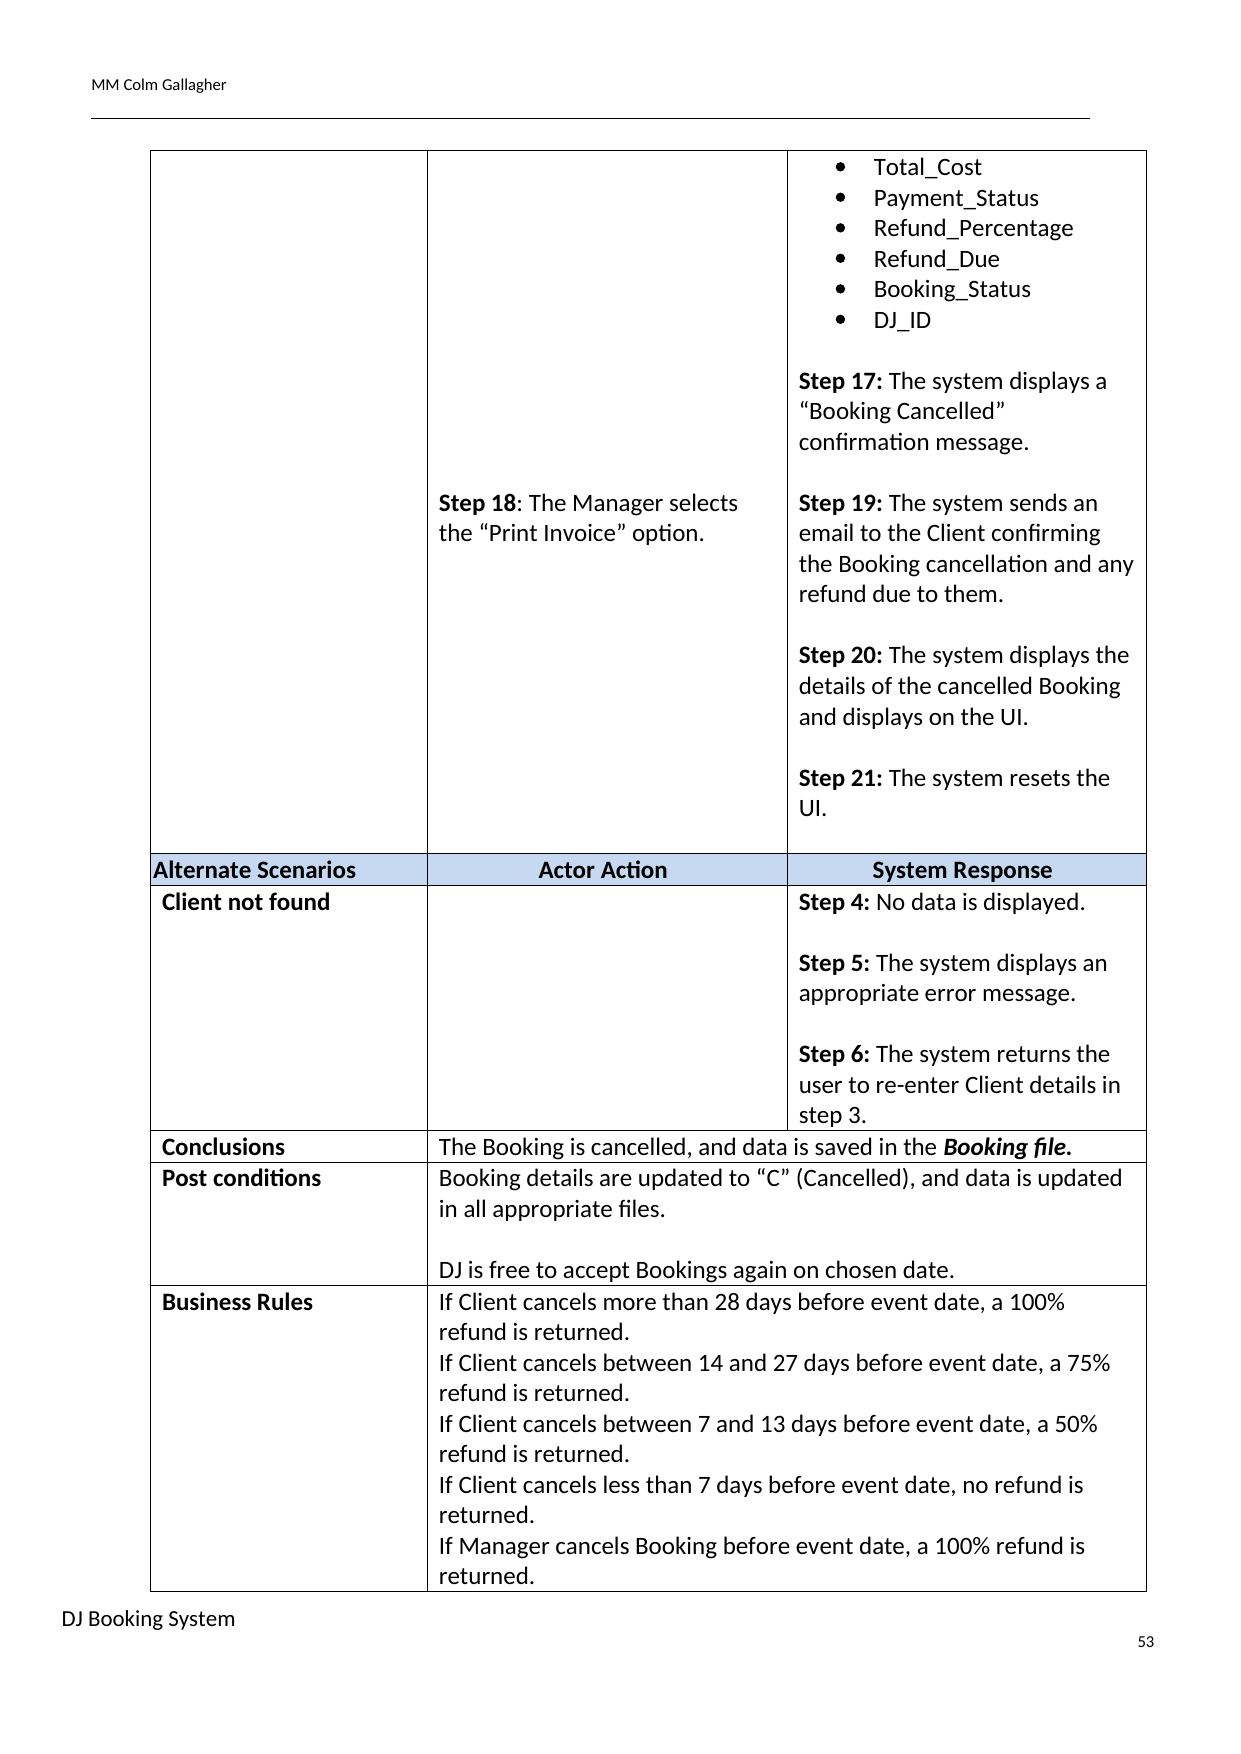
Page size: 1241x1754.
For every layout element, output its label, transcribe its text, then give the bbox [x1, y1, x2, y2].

table_cell Alternate Scenarios [151, 854, 427, 885]
table_cell If Client cancels more than 28 days before event date, a 100% refund is returned. If Client cancels between 14 and 27 days before event date, a 75% refund is returned. If Client cancels between 7 and 13 days before event date, a 50% refund is returned. If Client cancels less than 7 days before event date, no refund is returned. If Manager cancels Booking before event date, a 100% refund is returned. [428, 1286, 1146, 1591]
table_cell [428, 151, 787, 853]
table_cell [151, 151, 427, 853]
table_cell Booking details are updated to “C” (Cancelled), and data is updated in all appropriate files. DJ is free to accept Bookings again on chosen date. [428, 1163, 1146, 1285]
table_cell [428, 886, 787, 1130]
table_cell Business Rules [151, 1286, 427, 1591]
table_cell Conclusions [151, 1131, 427, 1162]
table_cell Post conditions [151, 1163, 427, 1285]
table_cell Client not found [151, 886, 427, 1130]
table_cell The Booking is cancelled, and data is saved in the Booking file. [428, 1131, 1146, 1162]
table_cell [788, 151, 1146, 853]
table_cell Actor Action [428, 854, 787, 885]
table_cell Step 4: No data is displayed. Step 5: The system displays an appropriate error message. Step 6: The system returns the user to re-enter Client details in step 3. [788, 886, 1146, 1130]
table_cell System Response [788, 854, 1146, 885]
